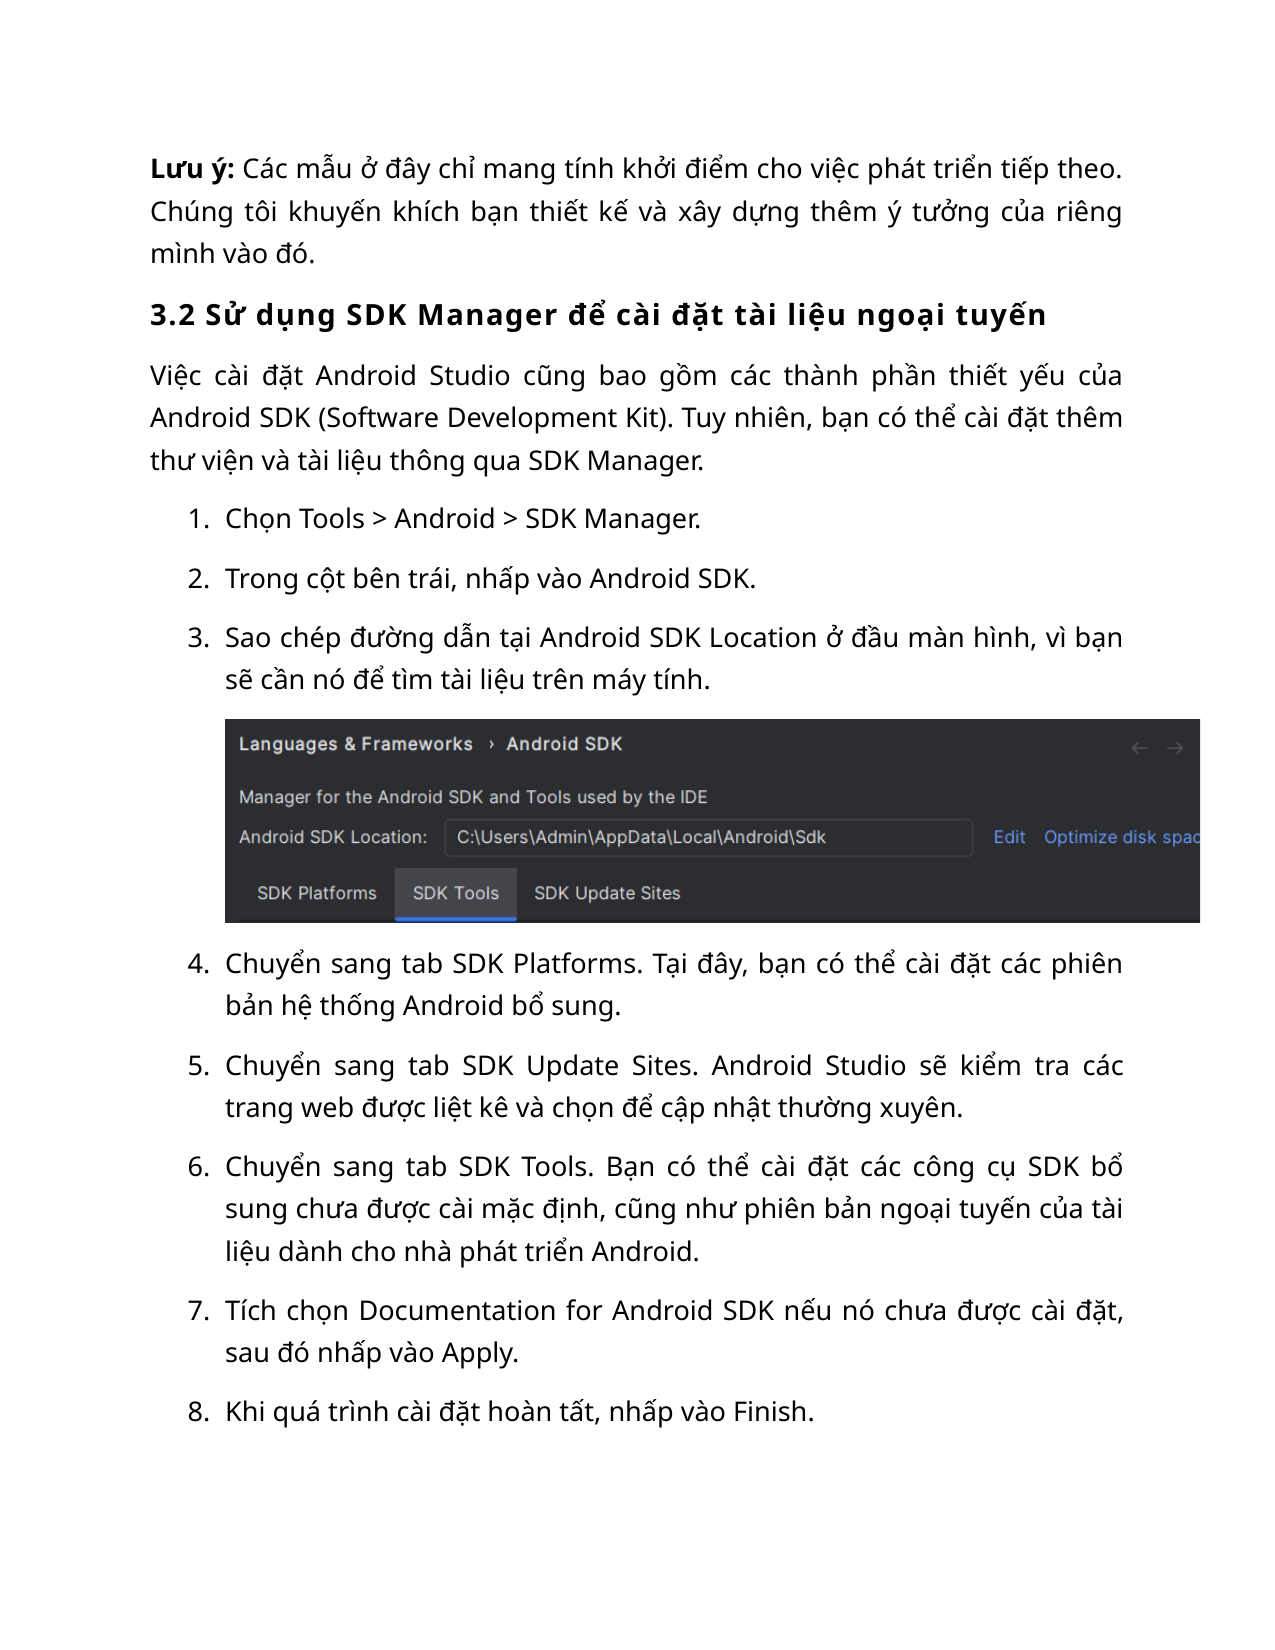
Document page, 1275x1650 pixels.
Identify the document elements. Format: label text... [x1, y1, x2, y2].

list Chuyển sang tab SDK Update Sites. Android Studio sẽ kiểm tra các trang web được liệt kê và chọn để cập nhật thường xuyên. [187, 1046, 1125, 1125]
picture [225, 719, 1200, 923]
list Chuyển sang tab SDK Tools. Bạn có thể cài đặt các công cụ SDK bổ sung chưa được cài mặc định, cũng như phiên bản ngoại tuyến của tài liệu dành cho nhà phát triển Android. [187, 1147, 1125, 1269]
text Lưu ý: Các mẫu ở đây chỉ mang tính khởi điểm cho việc phát triển tiếp theo. Chúng tôi khuyến khích bạn thiết kế và xây dựng thêm ý tưởng của riêng mình vào đó. [150, 150, 1125, 272]
list Chọn Tools > Android > SDK Manager. [187, 500, 1125, 537]
list Trong cột bên trái, nhấp vào Android SDK. [187, 559, 1125, 596]
list Tích chọn Documentation for Android SDK nếu nó chưa được cài đặt, sau đó nhấp vào Apply. [187, 1291, 1125, 1371]
subtitle 3.2 Sử dụng SDK Manager để cài đặt tài liệu ngoại tuyến [150, 294, 1125, 333]
list Sao chép đường dẫn tại Android SDK Location ở đầu màn hình, vì bạn sẽ cần nó để tìm tài liệu trên máy tính. [187, 618, 1125, 697]
text Việc cài đặt Android Studio cũng bao gồm các thành phần thiết yếu của Android SDK (Software Development Kit). Tuy nhiên, bạn có thể cài đặt thêm thư viện và tài liệu thông qua SDK Manager. [150, 356, 1125, 478]
list Chuyển sang tab SDK Platforms. Tại đây, bạn có thể cài đặt các phiên bản hệ thống Android bổ sung. [187, 944, 1125, 1024]
list Khi quá trình cài đặt hoàn tất, nhấp vào Finish. [187, 1393, 1125, 1429]
